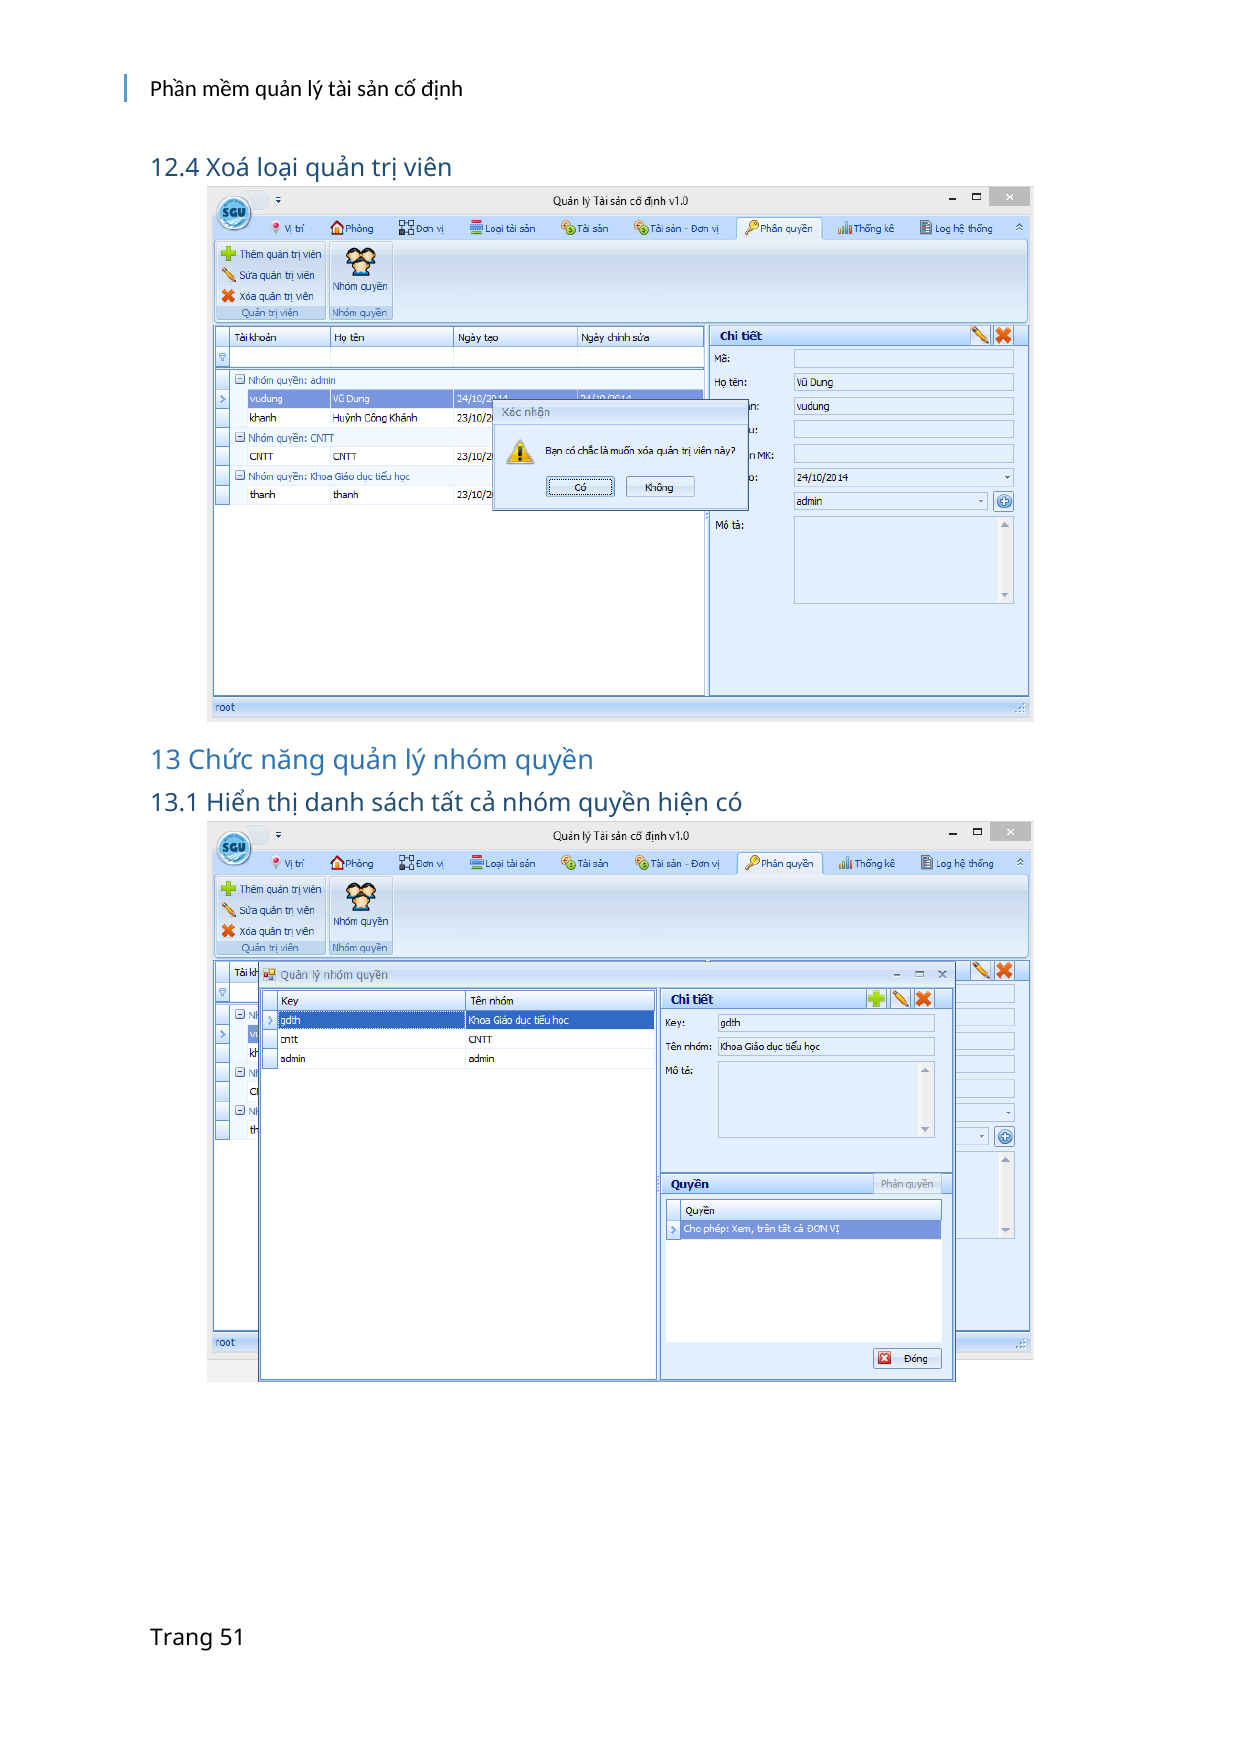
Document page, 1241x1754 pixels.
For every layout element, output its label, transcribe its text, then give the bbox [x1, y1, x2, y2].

subtitle 13.1 Hiển thị danh sách tất cả nhóm quyền hiện có [150, 784, 1090, 819]
picture [206, 821, 1034, 1382]
picture [206, 186, 1034, 722]
subtitle 12.4 Xoá loại quản trị viên [150, 150, 1090, 184]
subtitle 13 Chức năng quản lý nhóm quyền [150, 741, 1090, 777]
